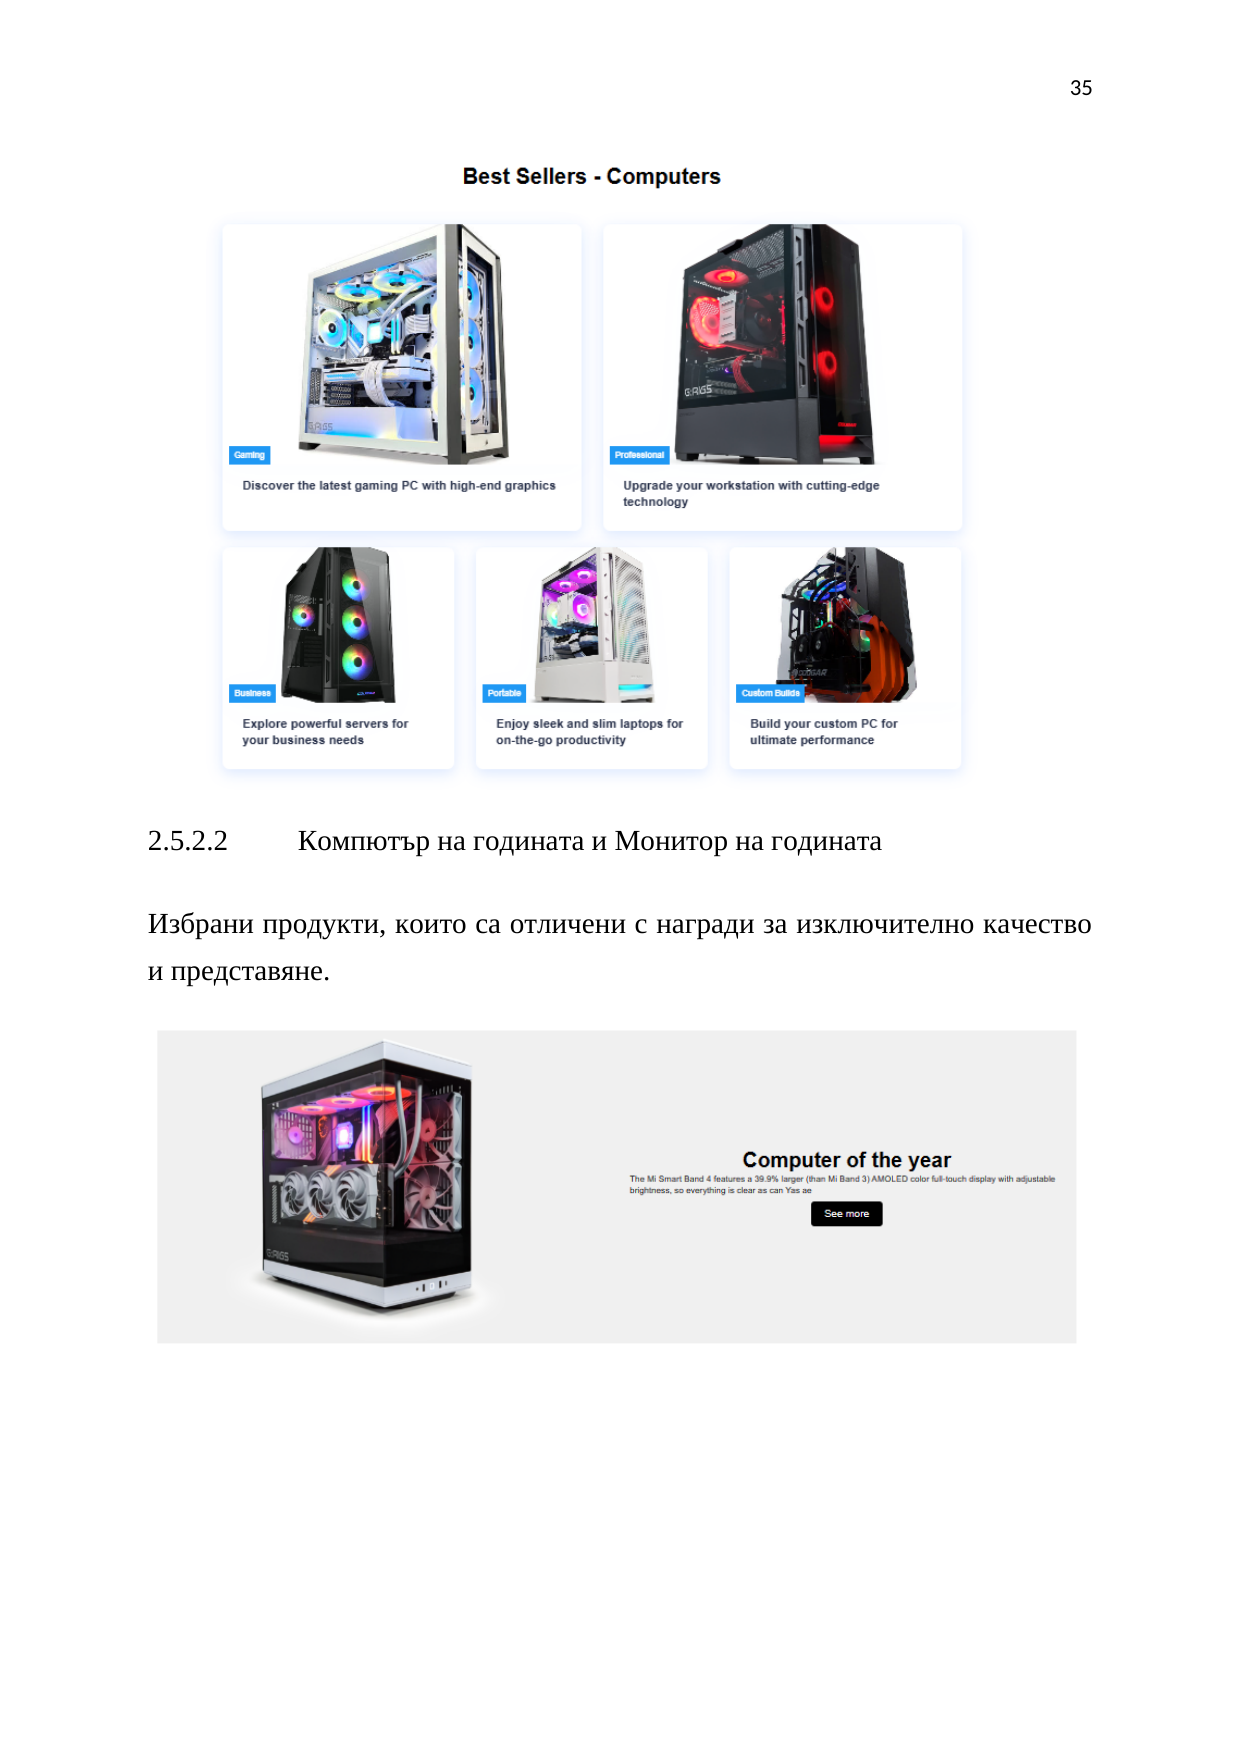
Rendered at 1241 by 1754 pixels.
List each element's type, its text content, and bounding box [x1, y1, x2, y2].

picture [147, 1016, 1093, 1361]
subtitle 2.5.2.2 Компютър на годината и Монитор на годината [148, 823, 1093, 856]
text Избрани продукти, които са отличени с награди за изключително качество и представяне. [148, 906, 1093, 986]
